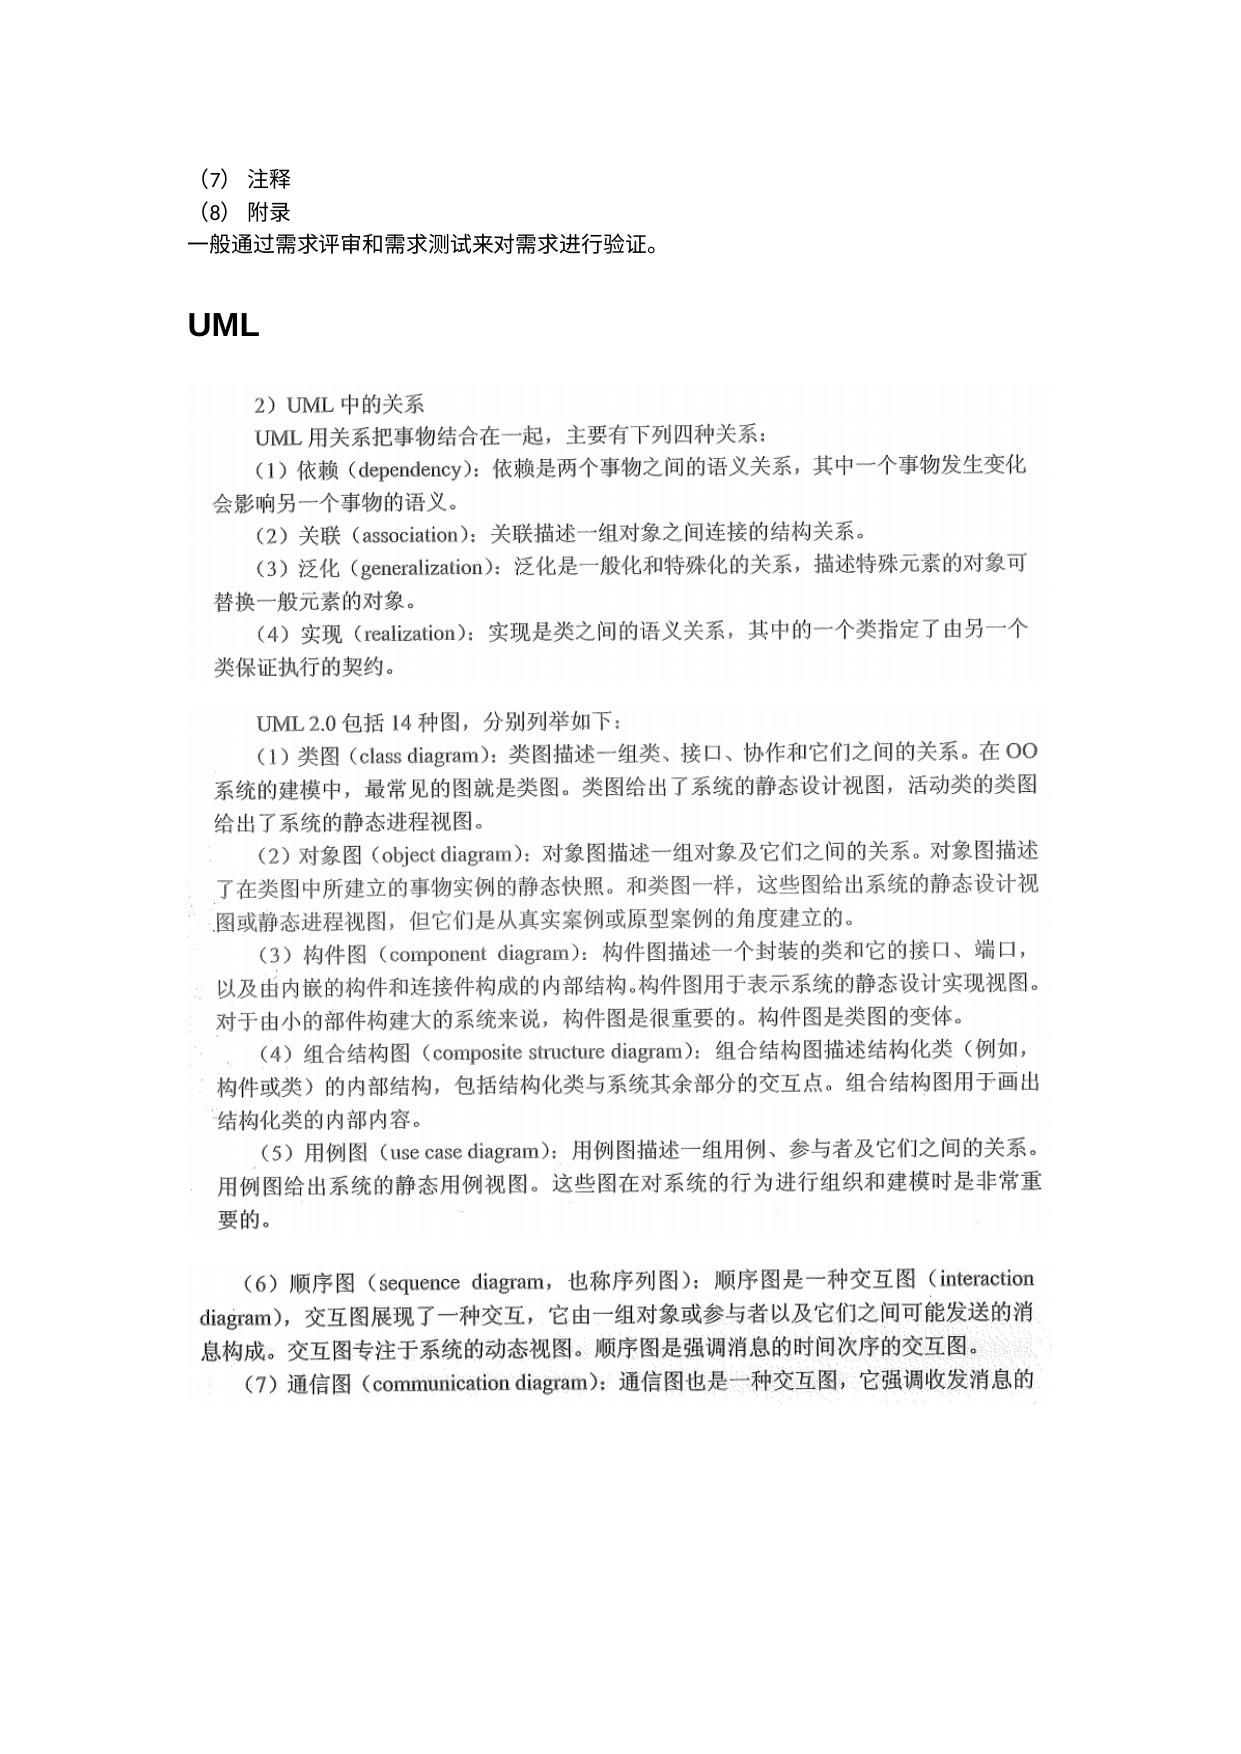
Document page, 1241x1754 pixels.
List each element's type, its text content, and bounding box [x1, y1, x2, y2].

picture [187, 1262, 1053, 1405]
picture [187, 709, 1053, 1235]
picture [187, 384, 1053, 684]
text （8） 附录 [187, 194, 1053, 227]
text 一般通过需求评审和需求测试来对需求进行验证。 [187, 227, 1053, 259]
text （7） 注释 [187, 162, 1053, 194]
subtitle UML [187, 292, 1053, 357]
